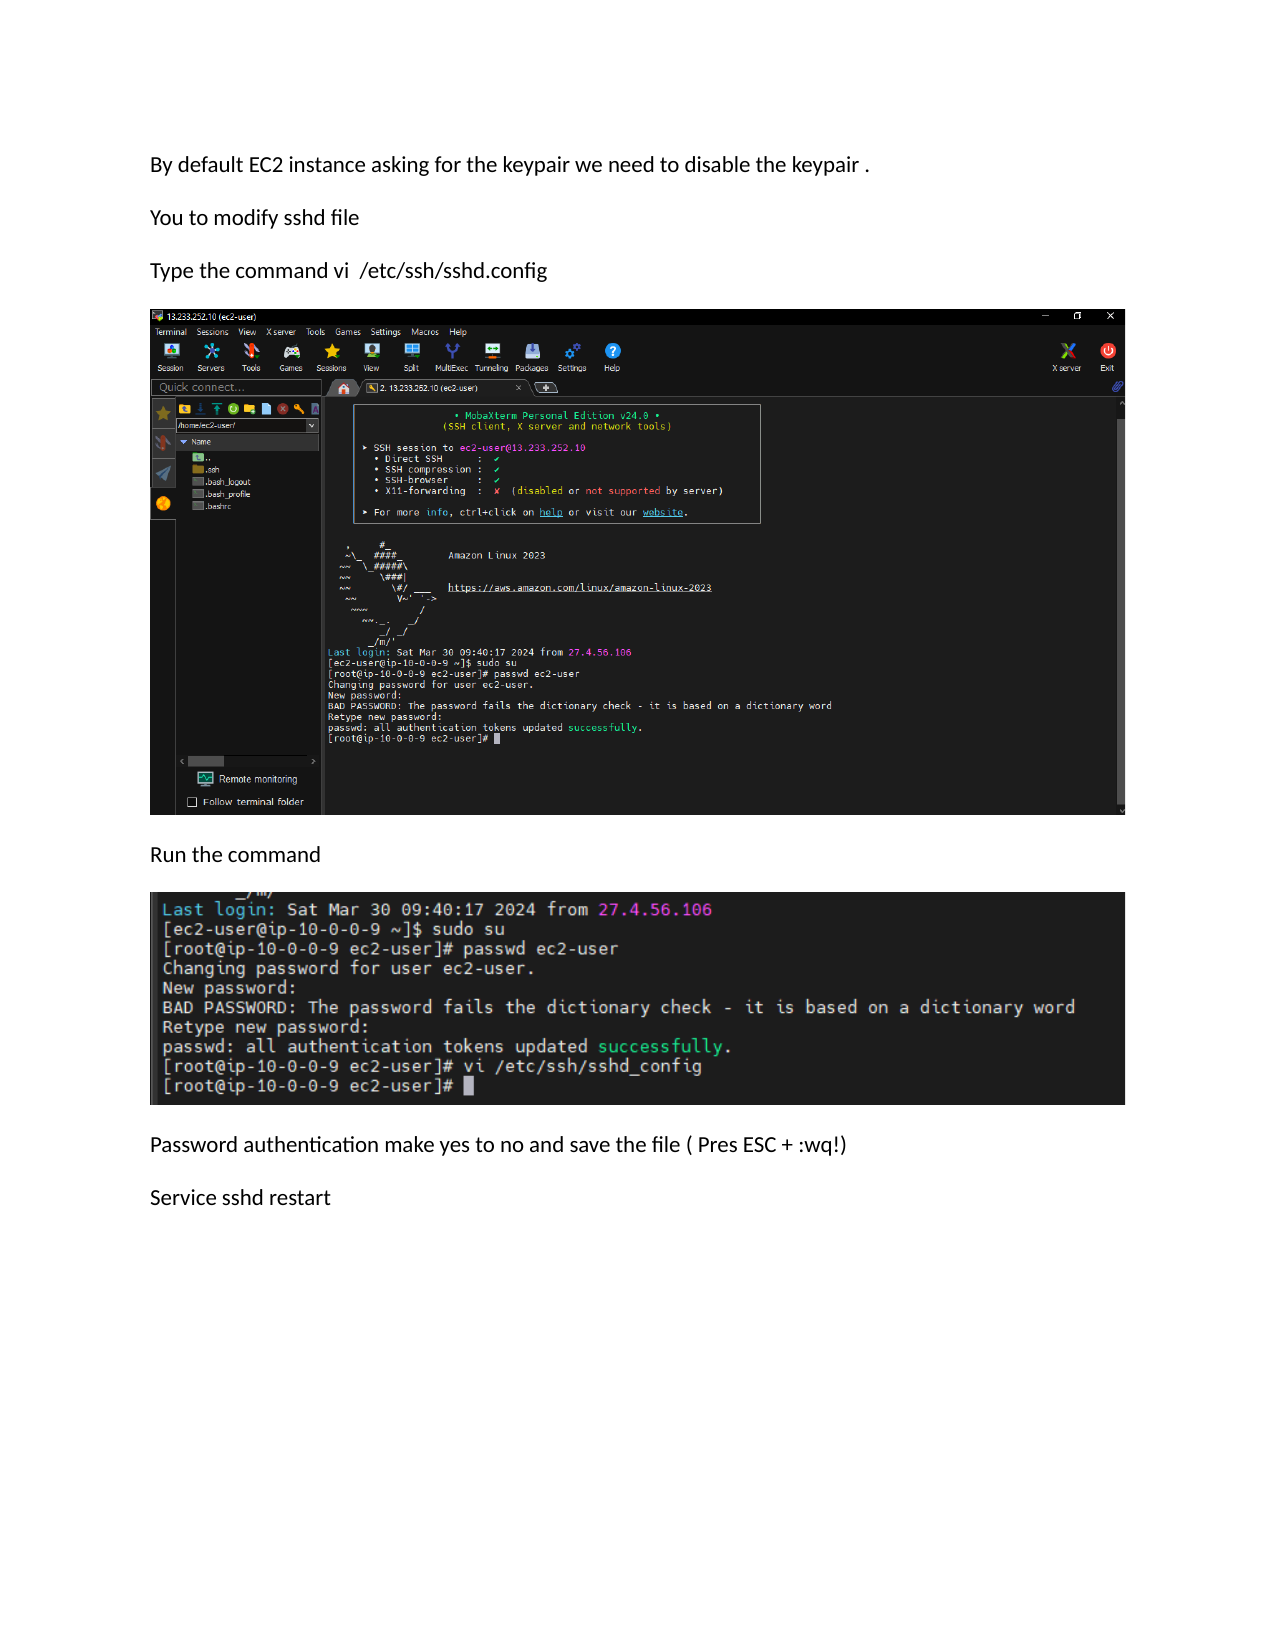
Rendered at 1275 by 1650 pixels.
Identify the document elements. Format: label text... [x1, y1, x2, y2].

picture [150, 309, 1125, 815]
picture [150, 892, 1125, 1105]
text Run the command [150, 840, 1125, 868]
text Password authentication make yes to no and save the file ( Pres ESC + :wq!) [150, 1130, 1125, 1158]
text Service sshd restart [150, 1183, 1125, 1211]
text You to modify sshd file [150, 203, 1125, 231]
text Type the command vi /etc/ssh/sshd.config [150, 256, 1125, 284]
text By default EC2 instance asking for the keypair we need to disable the keypair . [150, 150, 1125, 178]
